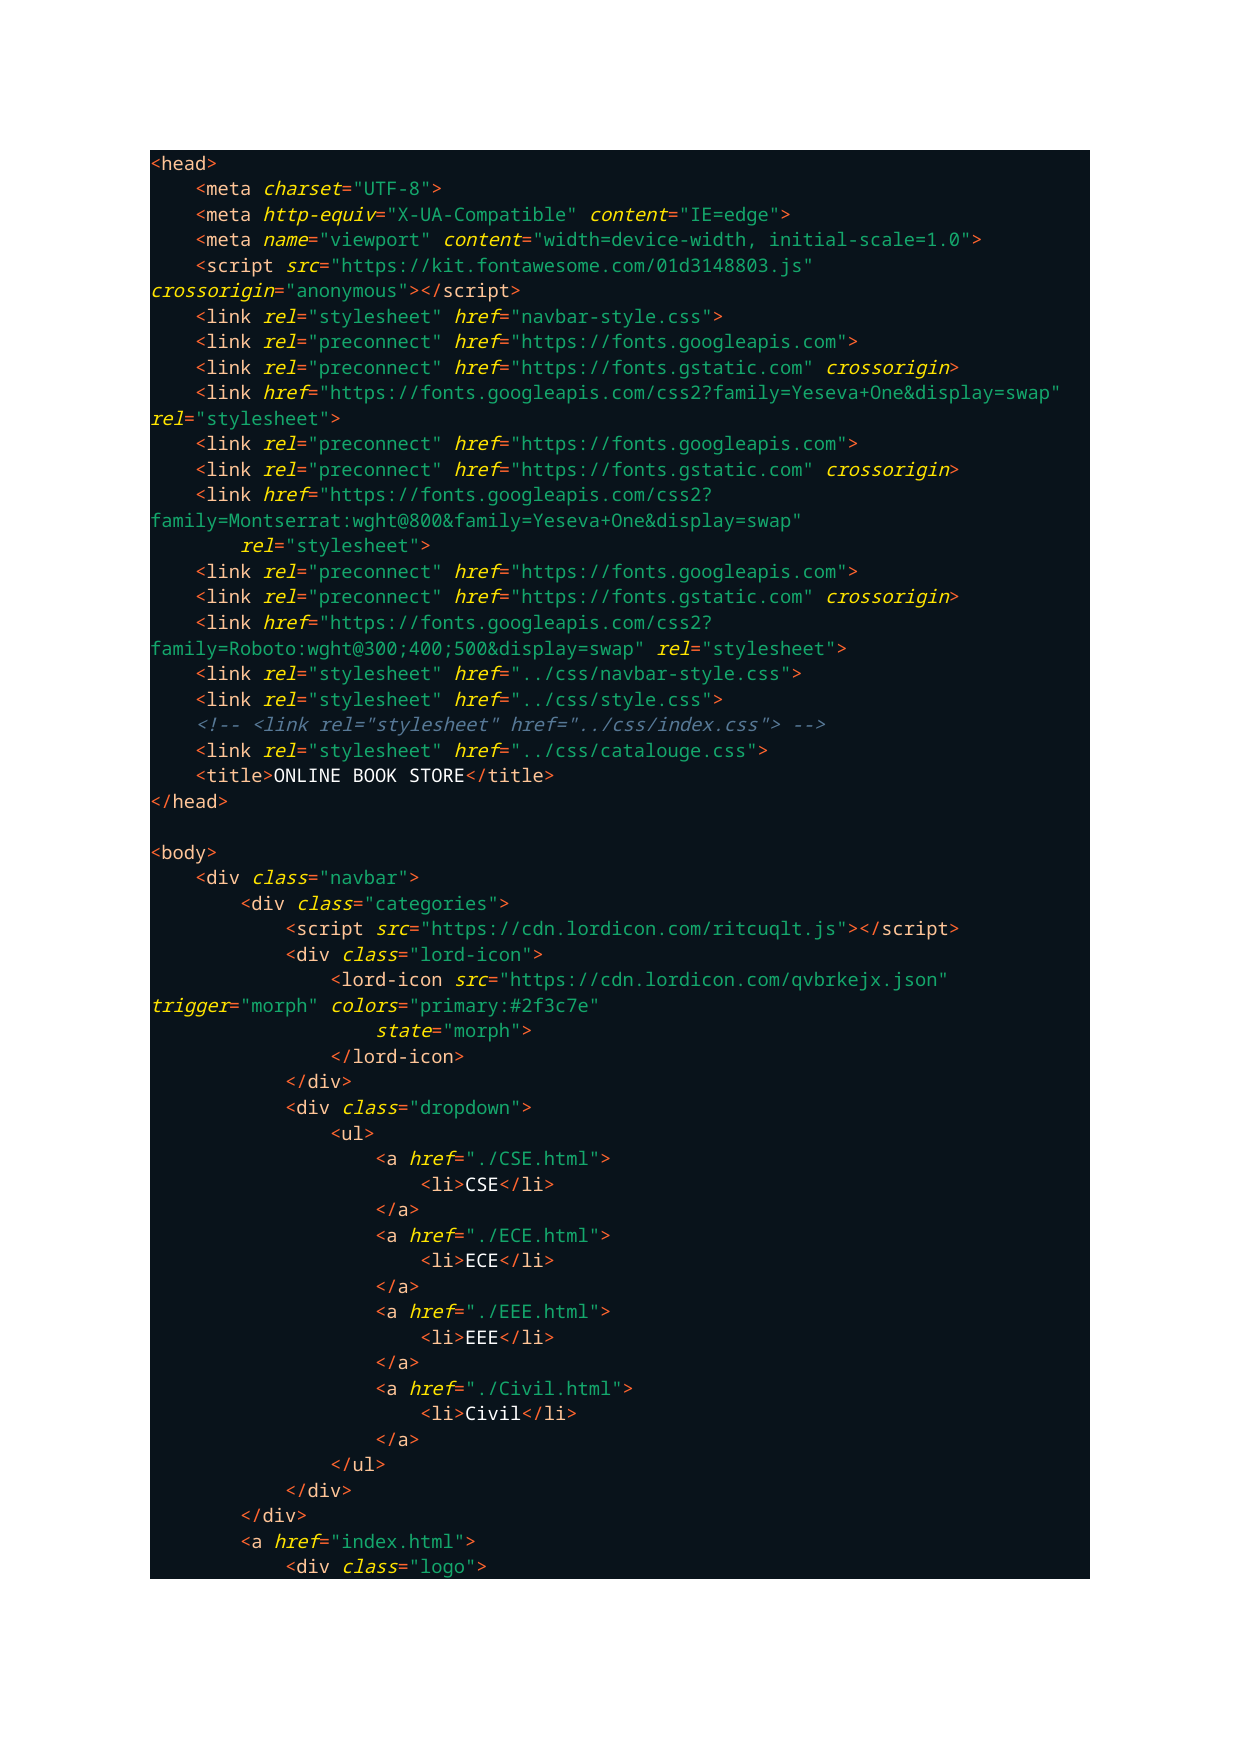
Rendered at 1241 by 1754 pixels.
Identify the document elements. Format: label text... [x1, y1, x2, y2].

text <link rel="preconnect" href="https://fonts.googleapis.com"> [150, 558, 1090, 584]
text </div> [150, 1503, 1090, 1528]
text <lord-icon src="https://cdn.lordicon.com/qvbrkejx.json" trigger="morph" colors="primary:#2f3c7e" [150, 967, 1090, 1018]
text state="morph"> [150, 1018, 1090, 1043]
text rel="stylesheet"> [150, 533, 1090, 558]
text <link rel="preconnect" href="https://fonts.gstatic.com" crossorigin> [150, 456, 1090, 482]
text <link rel="preconnect" href="https://fonts.googleapis.com"> [150, 431, 1090, 456]
text <link rel="preconnect" href="https://fonts.gstatic.com" crossorigin> [150, 354, 1090, 380]
text <link rel="preconnect" href="https://fonts.googleapis.com"> [150, 329, 1090, 354]
text <meta http-equiv="X-UA-Compatible" content="IE=edge"> [150, 201, 1090, 227]
text <head> [150, 150, 1090, 176]
text </lord-icon> [150, 1043, 1090, 1069]
text <title>ONLINE BOOK STORE</title> [150, 762, 1090, 788]
text <div class="dropdown"> [150, 1094, 1090, 1120]
text <div class="lord-icon"> [150, 941, 1090, 967]
text </a> [150, 1196, 1090, 1222]
text <link rel="stylesheet" href="navbar-style.css"> [150, 303, 1090, 329]
text <link href="https://fonts.googleapis.com/css2?family=Yeseva+One&display=swap" rel="stylesheet"> [150, 380, 1090, 431]
text <meta charset="UTF-8"> [150, 176, 1090, 201]
text <link href="https://fonts.googleapis.com/css2?family=Roboto:wght@300;400;500&display=swap" rel="stylesheet"> [150, 609, 1090, 660]
text <link rel="stylesheet" href="../css/style.css"> [150, 686, 1090, 711]
text <li>CSE</li> [150, 1171, 1090, 1196]
text </a> [150, 1273, 1090, 1298]
text <a href="./Civil.html"> [150, 1375, 1090, 1401]
text <li>Civil</li> [150, 1401, 1090, 1426]
text <script src="https://kit.fontawesome.com/01d3148803.js" crossorigin="anonymous"></script> [150, 252, 1090, 303]
text <link href="https://fonts.googleapis.com/css2?family=Montserrat:wght@800&family=Yeseva+One&display=swap" [150, 482, 1090, 533]
text </div> [150, 1069, 1090, 1094]
text <a href="./ECE.html"> [150, 1222, 1090, 1247]
text <meta name="viewport" content="width=device-width, initial-scale=1.0"> [150, 227, 1090, 252]
text <li>ECE</li> [150, 1247, 1090, 1273]
text </head> [150, 788, 1090, 813]
text </a> [150, 1426, 1090, 1452]
text <ul> [150, 1120, 1090, 1145]
text </ul> [150, 1452, 1090, 1477]
text <link rel="stylesheet" href="../css/navbar-style.css"> [150, 660, 1090, 686]
text <a href="index.html"> [150, 1528, 1090, 1554]
text <body> [150, 839, 1090, 864]
text <script src="https://cdn.lordicon.com/ritcuqlt.js"></script> [150, 916, 1090, 941]
text </div> [150, 1477, 1090, 1503]
text <div class="navbar"> [150, 864, 1090, 890]
text <div class="logo"> [150, 1554, 1090, 1579]
text <!-- <link rel="stylesheet" href="../css/index.css"> --> [150, 711, 1090, 737]
text </a> [150, 1349, 1090, 1375]
text <a href="./CSE.html"> [150, 1145, 1090, 1171]
text <a href="./EEE.html"> [150, 1298, 1090, 1324]
text <div class="categories"> [150, 890, 1090, 916]
text <link rel="preconnect" href="https://fonts.gstatic.com" crossorigin> [150, 584, 1090, 609]
text <li>EEE</li> [150, 1324, 1090, 1349]
text <link rel="stylesheet" href="../css/catalouge.css"> [150, 737, 1090, 762]
